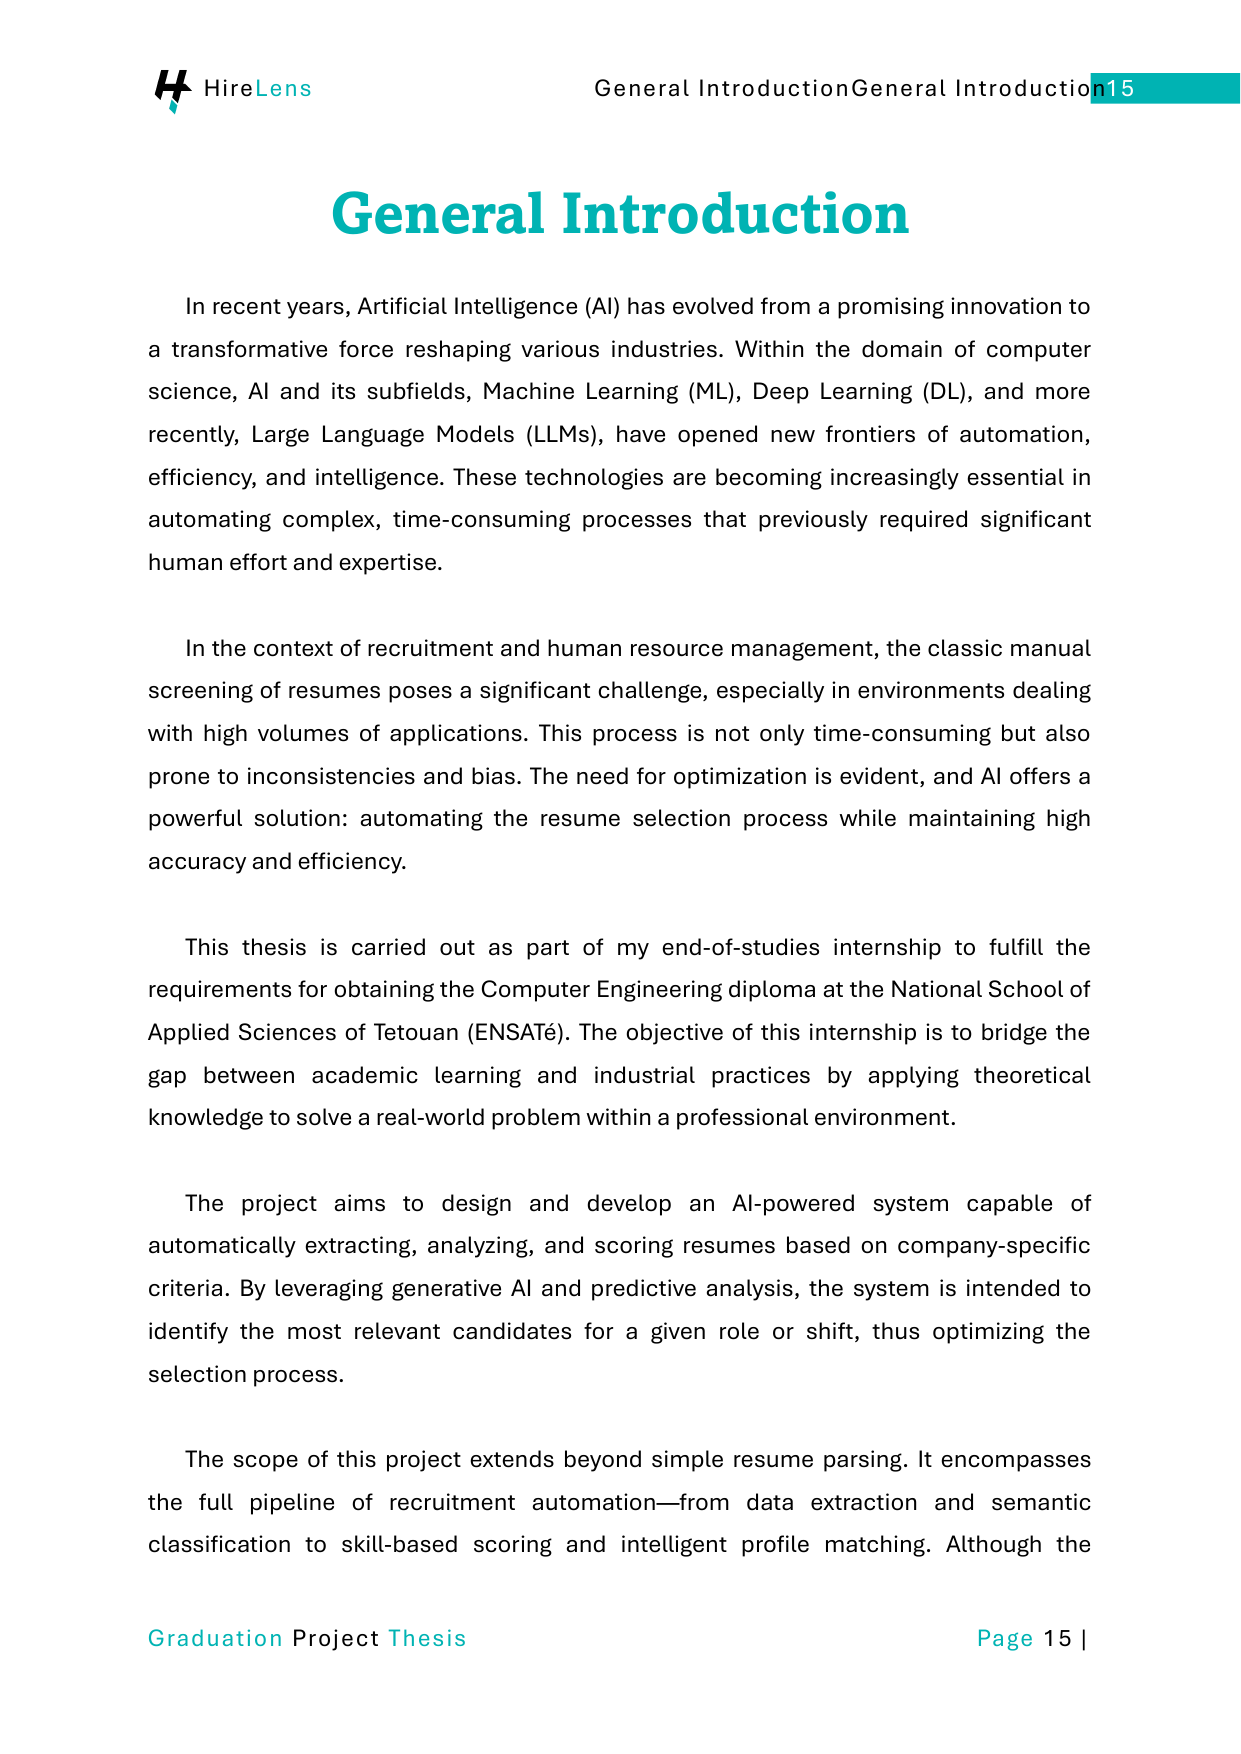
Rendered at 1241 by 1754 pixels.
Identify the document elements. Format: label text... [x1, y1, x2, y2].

text The project aims to design and develop an AI-powered system capable of automatically extracting, analyzing, and scoring resumes based on company-specific criteria. By leveraging generative AI and predictive analysis, the system is intended to identify the most relevant candidates for a given role or shift, thus optimizing the selection process. [148, 1188, 1092, 1389]
text In the context of recruitment and human resource management, the classic manual screening of resumes poses a significant challenge, especially in environments dealing with high volumes of applications. This process is not only time-consuming but also prone to inconsistencies and bias. The need for optimization is evident, and AI offers a powerful solution: automating the resume selection process while maintaining high accuracy and efficiency. [148, 633, 1092, 877]
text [148, 1444, 1092, 1560]
text In recent years, Artificial Intelligence (AI) has evolved from a promising innovation to a transformative force reshaping various industries. Within the domain of computer science, AI and its subfields, Machine Learning (ML), Deep Learning (DL), and more recently, Large Language Models (LLMs), have opened new frontiers of automation, efficiency, and intelligence. These technologies are becoming increasingly essential in automating complex, time-consuming processes that previously required significant human effort and expertise. [148, 291, 1092, 578]
picture [147, 62, 198, 118]
subtitle General Introduction [148, 177, 1092, 247]
text This thesis is carried out as part of my end-of-studies internship to fulfill the requirements for obtaining the Computer Engineering diploma at the National School of Applied Sciences of Tetouan (ENSATé). The objective of this internship is to bridge the gap between academic learning and industrial practices by applying theoretical knowledge to solve a real-world problem within a professional environment. [148, 932, 1092, 1133]
